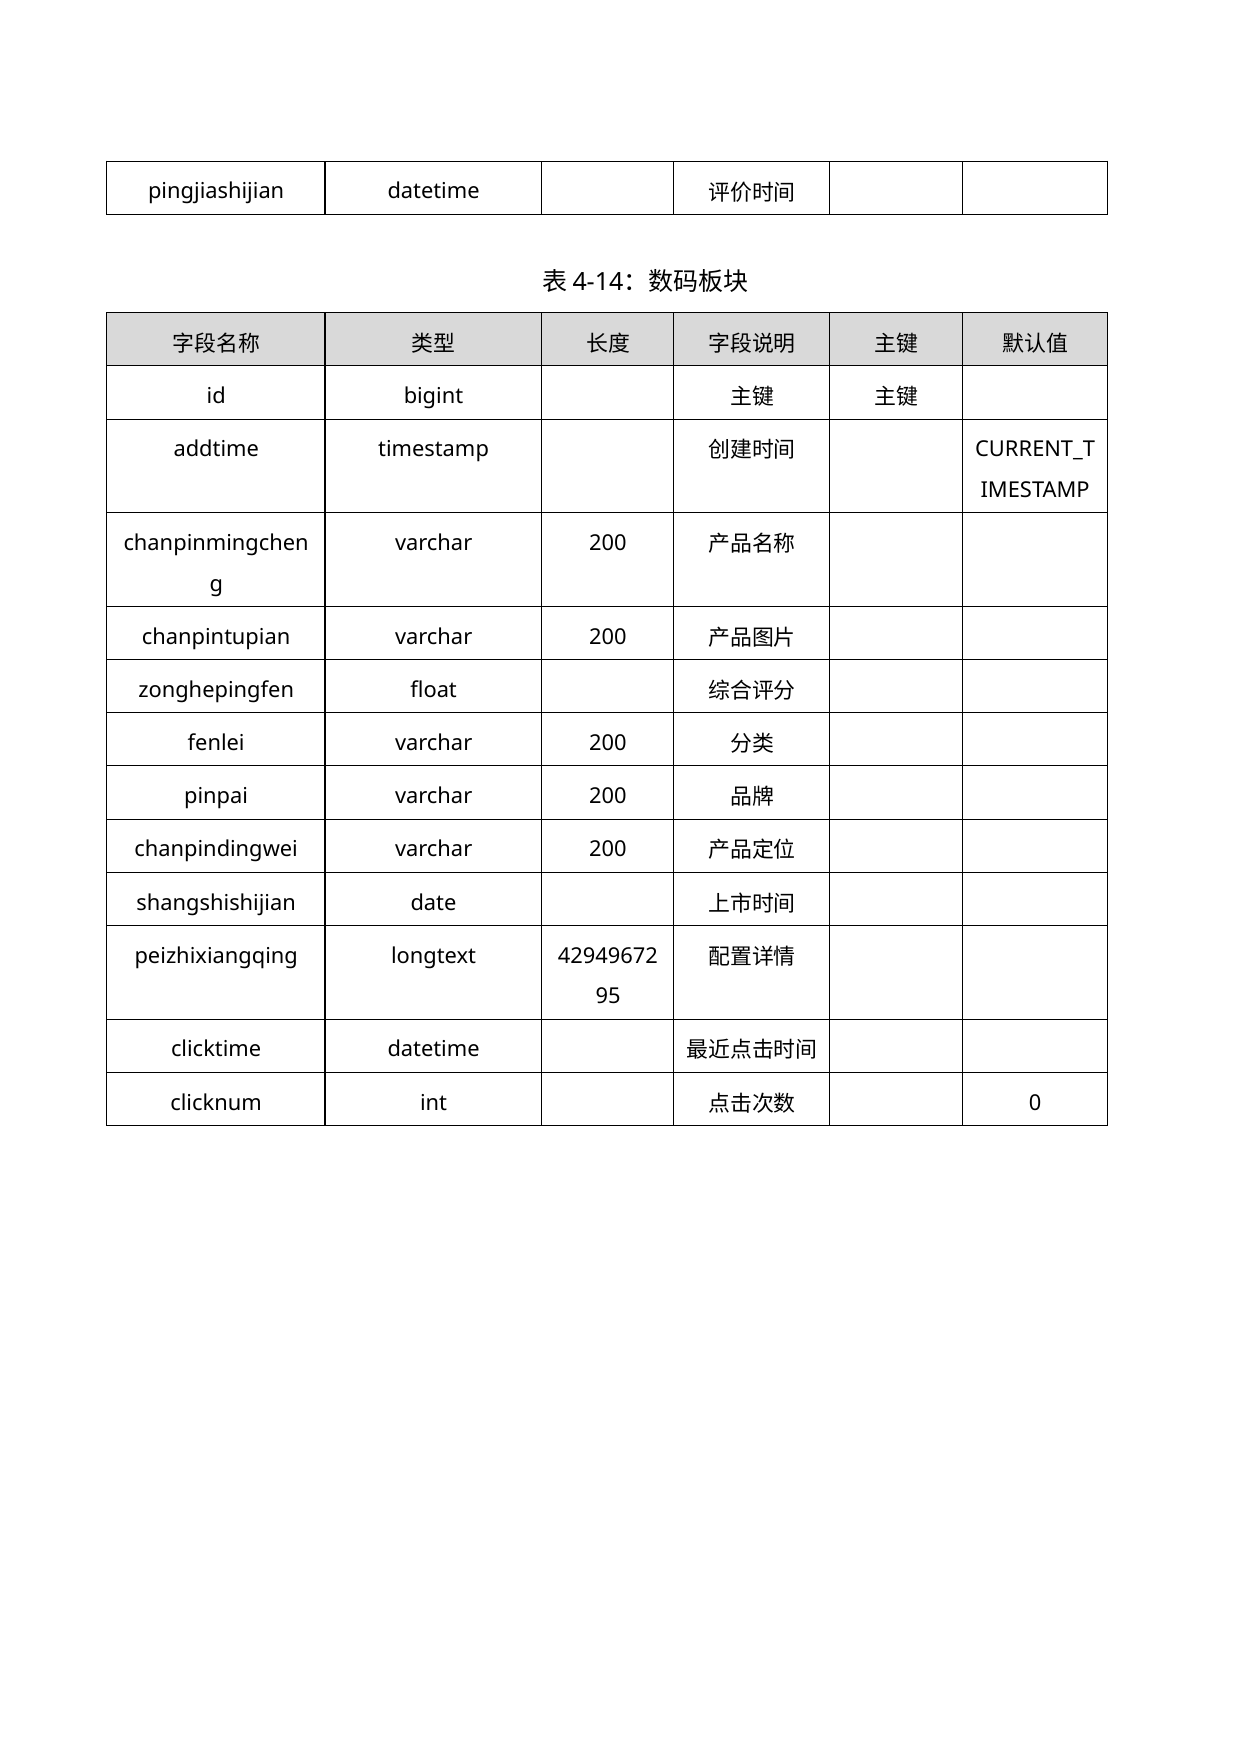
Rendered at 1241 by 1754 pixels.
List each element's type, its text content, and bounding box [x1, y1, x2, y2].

table_cell [830, 513, 962, 606]
table_cell datetime [326, 1020, 541, 1072]
table_cell peizhixiangqing [107, 926, 324, 1018]
table_cell [963, 926, 1107, 1018]
table_cell [963, 713, 1107, 765]
table_header 主键 [830, 313, 962, 365]
table_header 类型 [326, 313, 541, 365]
table_cell 产品图片 [674, 607, 829, 659]
table_cell [963, 766, 1107, 818]
table_cell [963, 607, 1107, 659]
table_cell varchar [326, 713, 541, 765]
table_cell varchar [326, 513, 541, 606]
table_cell pingjiashijian [107, 162, 324, 214]
table_cell [830, 162, 962, 214]
table_cell [963, 660, 1107, 712]
table_cell 综合评分 [674, 660, 829, 712]
table_cell CURRENT_TIMESTAMP [963, 420, 1107, 512]
table_cell 创建时间 [674, 420, 829, 512]
table_cell 主键 [674, 366, 829, 418]
table_cell 0 [963, 1073, 1107, 1125]
table_cell [830, 607, 962, 659]
table_cell 分类 [674, 713, 829, 765]
table_cell [830, 1020, 962, 1072]
table_cell [963, 162, 1107, 214]
table_cell [830, 420, 962, 512]
table_cell [963, 513, 1107, 606]
table_cell addtime [107, 420, 324, 512]
table_cell pinpai [107, 766, 324, 818]
table_cell [963, 366, 1107, 418]
table_cell [542, 1020, 673, 1072]
table_cell [830, 873, 962, 925]
table_cell [830, 1073, 962, 1125]
table_cell varchar [326, 766, 541, 818]
table_cell [830, 766, 962, 818]
table_cell timestamp [326, 420, 541, 512]
table_cell 配置详情 [674, 926, 829, 1018]
table_cell bigint [326, 366, 541, 418]
table_cell 200 [542, 766, 673, 818]
table_header 字段名称 [107, 313, 324, 365]
table_cell 上市时间 [674, 873, 829, 925]
table_cell varchar [326, 607, 541, 659]
table_cell [963, 820, 1107, 872]
table_cell int [326, 1073, 541, 1125]
table_cell 品牌 [674, 766, 829, 818]
table_cell clicktime [107, 1020, 324, 1072]
table_cell [830, 820, 962, 872]
table_cell clicknum [107, 1073, 324, 1125]
table_cell [963, 873, 1107, 925]
table_cell fenlei [107, 713, 324, 765]
table_cell chanpinmingcheng [107, 513, 324, 606]
table_cell [542, 420, 673, 512]
table_cell [542, 366, 673, 418]
table_cell datetime [326, 162, 541, 214]
table_cell longtext [326, 926, 541, 1018]
table_cell chanpindingwei [107, 820, 324, 872]
table_cell 最近点击时间 [674, 1020, 829, 1072]
table_cell [830, 713, 962, 765]
table_cell 200 [542, 713, 673, 765]
table_header 长度 [542, 313, 673, 365]
table_cell id [107, 366, 324, 418]
table_cell [542, 162, 673, 214]
table_cell 200 [542, 513, 673, 606]
table_cell date [326, 873, 541, 925]
table_cell [542, 873, 673, 925]
table_header 字段说明 [674, 313, 829, 365]
table_cell float [326, 660, 541, 712]
table_cell 200 [542, 607, 673, 659]
table_cell 4294967295 [542, 926, 673, 1018]
table_cell 主键 [830, 366, 962, 418]
table_cell [542, 660, 673, 712]
table_cell 评价时间 [674, 162, 829, 214]
table_cell 产品名称 [674, 513, 829, 606]
text 表4-14：数码板块 [118, 247, 1122, 312]
table_cell [830, 660, 962, 712]
table_cell 200 [542, 820, 673, 872]
table_cell [963, 1020, 1107, 1072]
table_cell [830, 926, 962, 1018]
table_cell 点击次数 [674, 1073, 829, 1125]
table_header 默认值 [963, 313, 1107, 365]
table_cell [542, 1073, 673, 1125]
table_cell varchar [326, 820, 541, 872]
table_cell 产品定位 [674, 820, 829, 872]
table_cell chanpintupian [107, 607, 324, 659]
table_cell shangshishijian [107, 873, 324, 925]
table_cell zonghepingfen [107, 660, 324, 712]
